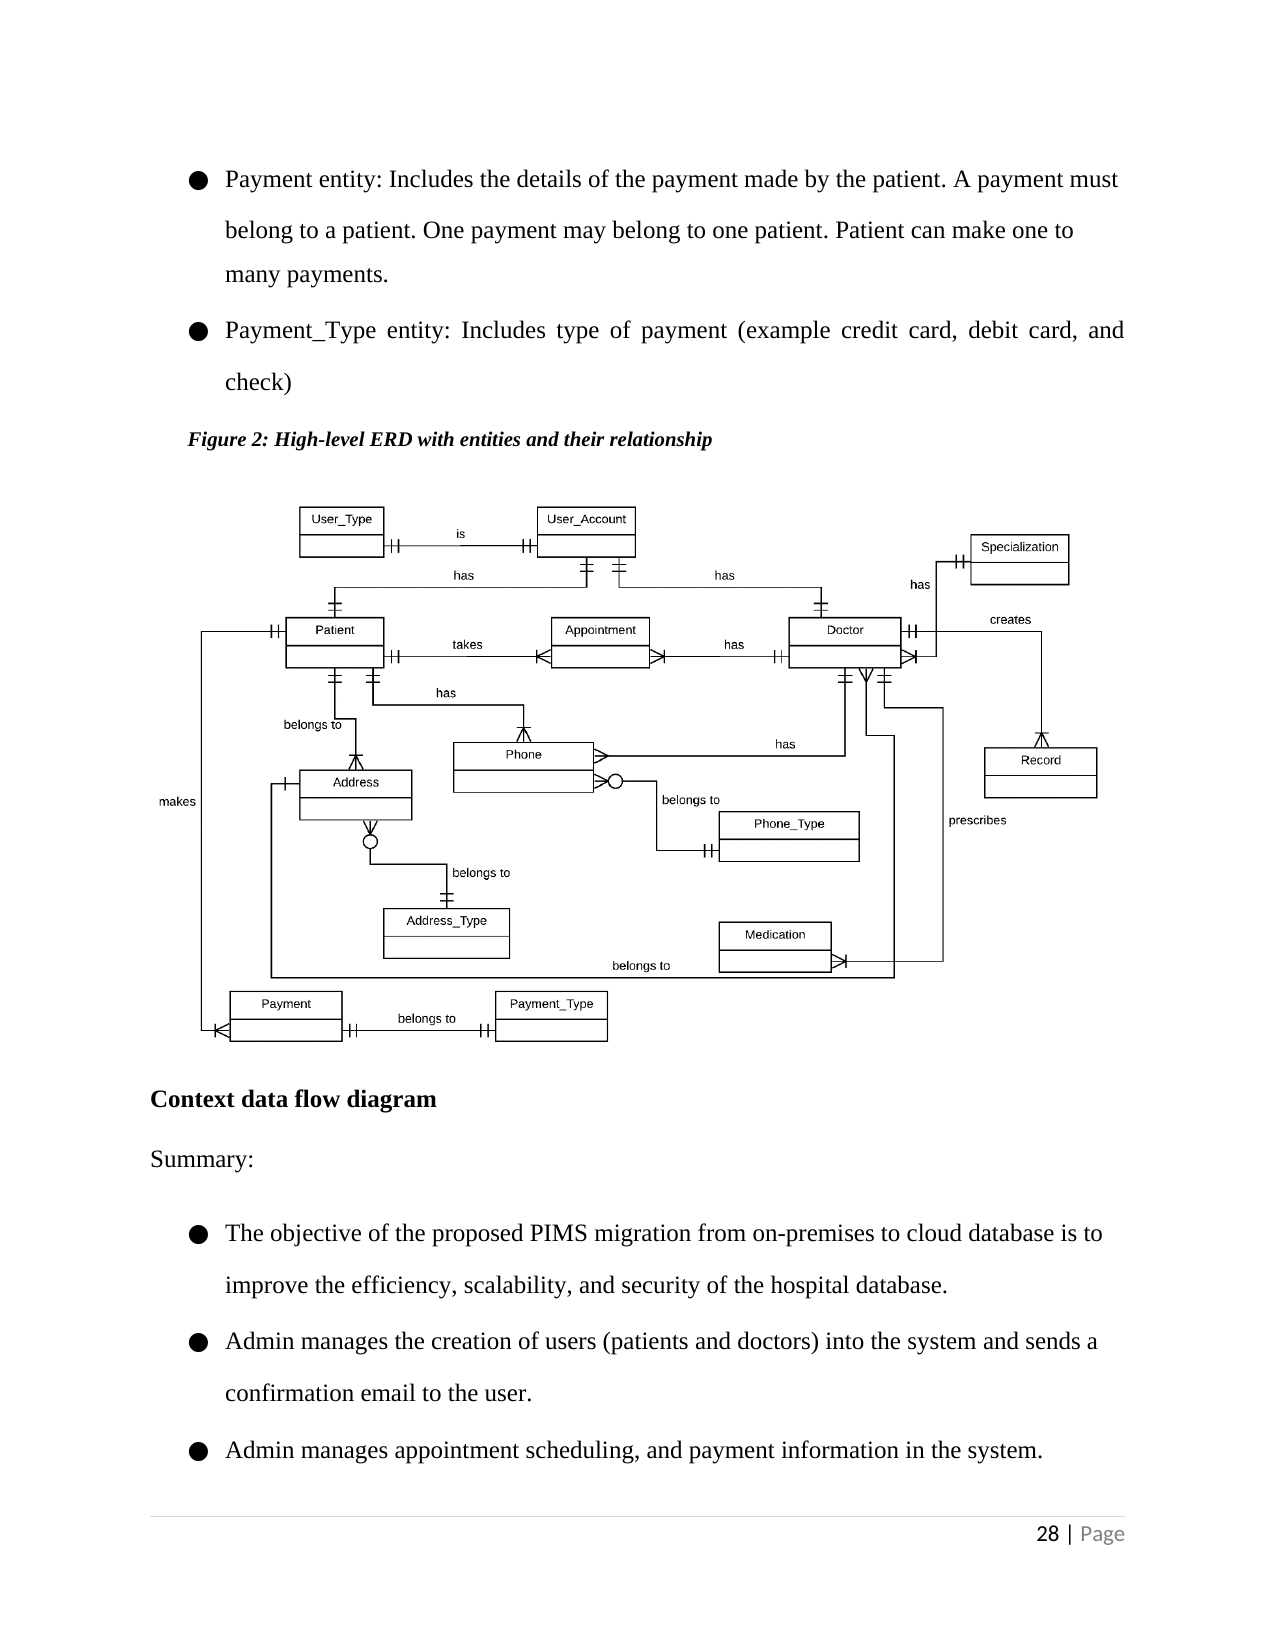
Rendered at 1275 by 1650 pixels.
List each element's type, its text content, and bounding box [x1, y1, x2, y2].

text Context data flow diagram [150, 1084, 1125, 1113]
list Payment entity: Includes the details of the payment made by the patient. A payment must belong to a patient. One payment may belong to one patient. Patient can make one to many payments. [187, 150, 1125, 287]
picture [150, 480, 1126, 1066]
text Summary: [150, 1144, 1125, 1173]
text Figure 2: High-level ERD with entities and their relationship [187, 427, 1125, 451]
list Admin manages the creation of users (patients and doctors) into the system and sends a confirmation email to the user. [187, 1313, 1125, 1407]
list The objective of the proposed PIMS migration from on-premises to cloud database is to improve the efficiency, scalability, and security of the hospital database. [187, 1204, 1125, 1298]
list Admin manages appointment scheduling, and payment information in the system. [187, 1422, 1125, 1473]
list Payment_Type entity: Includes type of payment (example credit card, debit card, and check) [187, 302, 1125, 396]
